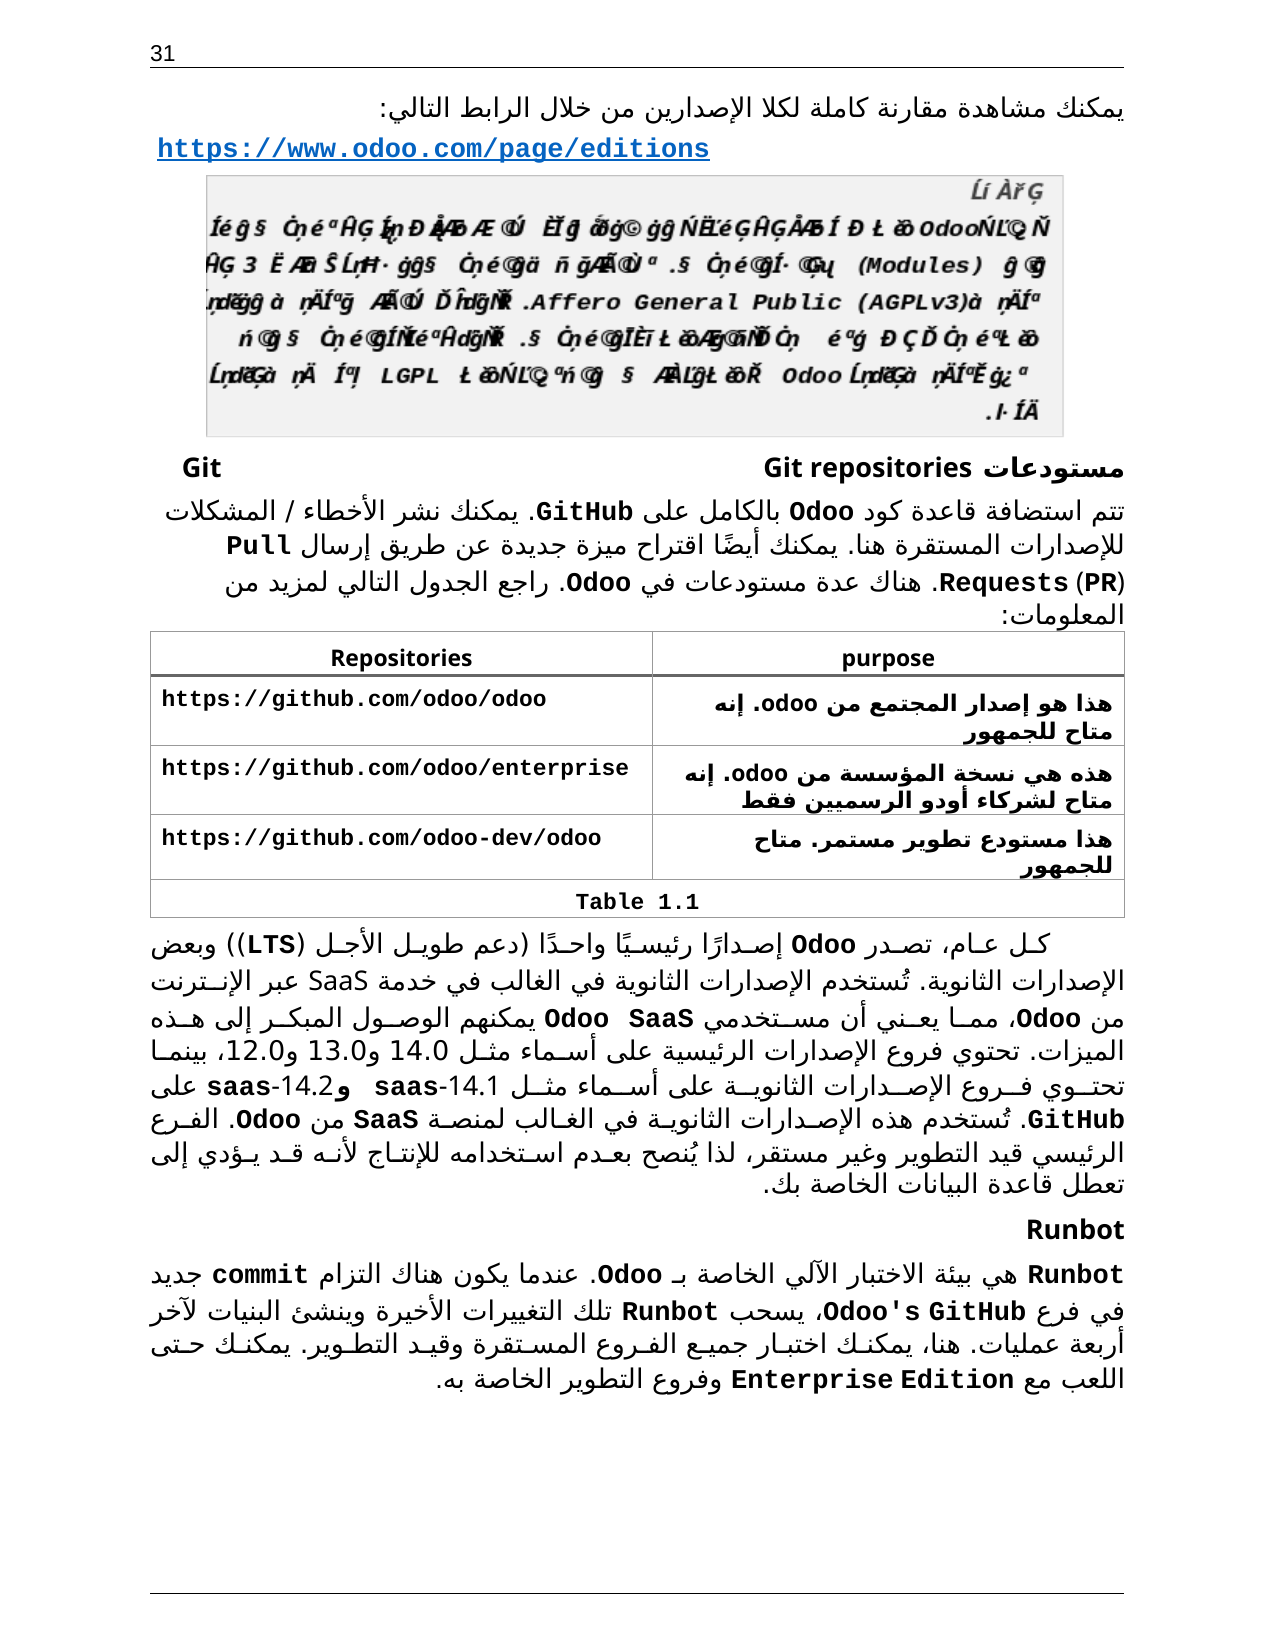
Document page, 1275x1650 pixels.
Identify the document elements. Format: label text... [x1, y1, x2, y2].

text Runbot [150, 1211, 1125, 1247]
text مستودعات Git Git repositories [150, 448, 1125, 485]
table_header Repositories [151, 632, 652, 673]
table_cell https://github.com/odoo-dev/odoo [151, 815, 652, 879]
text Runbot هي بيئة الاختبار الآلي الخاصة بـ Odoo. عندما يكون هناك التزام commit جديد في فرع Odoo's GitHub، يسحب Runbot تلك التغييرات الأخيرة وينشئ البنيات لآخر أربعة عمليات. هنا، يمكنك اختبار جميع الفروع المستقرة وقيد التطوير. يمكنك حتى اللعب مع Enterprise Edition وفروع التطوير الخاصة به. [150, 1258, 1125, 1397]
table_cell Table 1.1 [151, 880, 1124, 917]
text تتم استضافة قاعدة كود Odoo بالكامل على GitHub. يمكنك نشر الأخطاء / المشكلات للإصدارات المستقرة هنا. يمكنك أيضًا اقتراح ميزة جديدة عن طريق إرسال Pull Requests (PR). هناك عدة مستودعات في Odoo. راجع الجدول التالي لمزيد من المعلومات: [150, 496, 1125, 631]
table_cell https://github.com/odoo/enterprise [151, 746, 652, 814]
text https://www.odoo.com/page/editions [150, 134, 1125, 165]
text كل عام، تصدر Odoo إصدارًا رئيسيًا واحدًا (دعم طويل الأجل (LTS)) وبعض الإصدارات الثانوية. تُستخدم الإصدارات الثانوية في الغالب في خدمة SaaS عبر الإنترنت من Odoo، مما يعني أن مستخدمي Odoo SaaS يمكنهم الوصول المبكر إلى هذه الميزات. تحتوي فروع الإصدارات الرئيسية على أسماء مثل 14.0 و13.0 و12.0، بينما تحتوي فروع الإصدارات الثانوية على أسماء مثل saas-14.1 وsaas-14.2 على GitHub. تُستخدم هذه الإصدارات الثانوية في الغالب لمنصة SaaS من Odoo. الفرع الرئيسي قيد التطوير وغير مستقر، لذا يُنصح بعدم استخدامه للإنتاج لأنه قد يؤدي إلى تعطل قاعدة البيانات الخاصة بك. [150, 928, 1125, 1200]
table_header purpose [653, 632, 1124, 673]
table_cell هذه هي نسخة المؤسسة من odoo. إنه متاح لشركاء أودو الرسميين فقط [653, 746, 1124, 814]
table_cell https://github.com/odoo/odoo [151, 677, 652, 745]
table_cell هذا هو إصدار المجتمع من odoo. إنه متاح للجمهور [653, 677, 1124, 745]
table_cell هذا مستودع تطوير مستمر. متاح للجمهور [653, 815, 1124, 879]
text يمكنك مشاهدة مقارنة كاملة لكلا الإصدارين من خلال الرابط التالي: [150, 92, 1125, 124]
